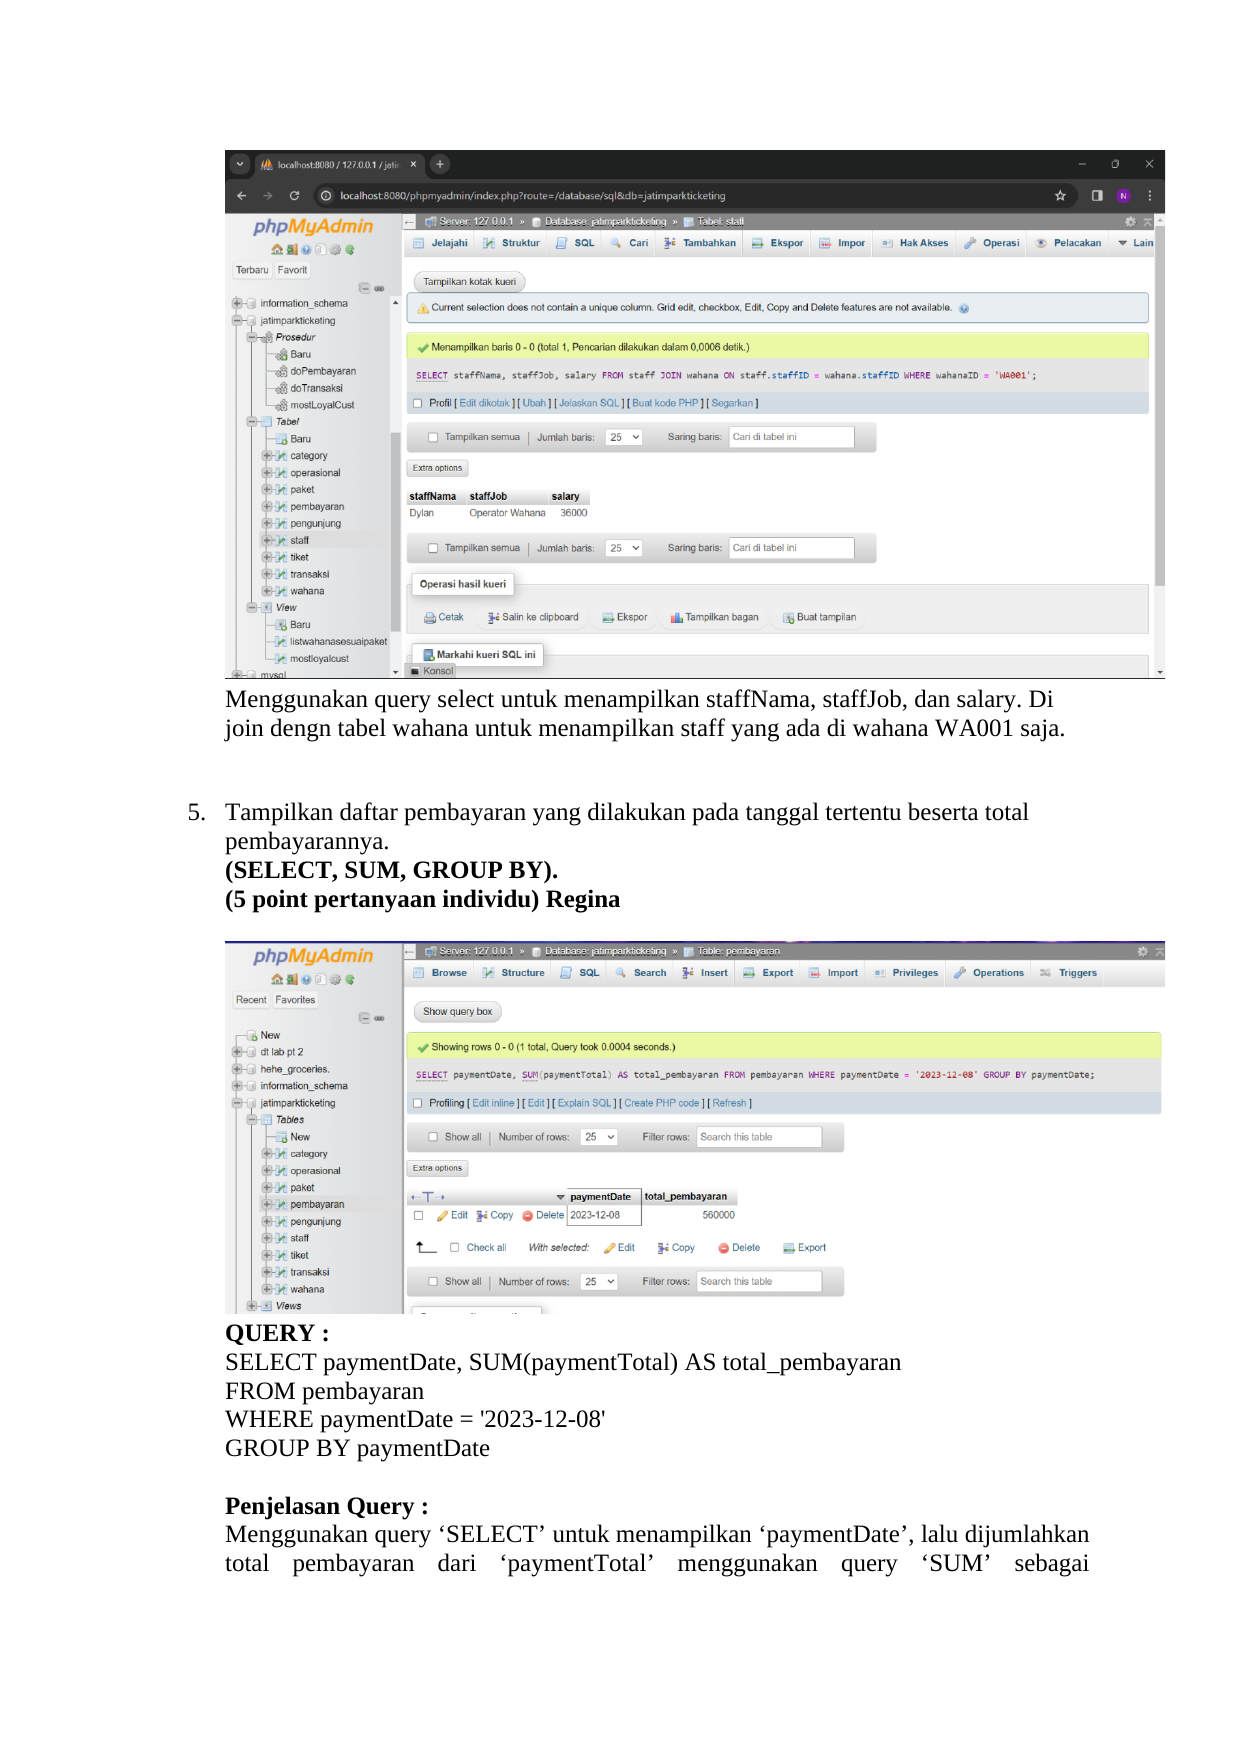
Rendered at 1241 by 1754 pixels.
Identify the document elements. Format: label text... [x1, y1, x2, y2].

text SELECT paymentDate, SUM(paymentTotal) AS total_pembayaran [225, 1347, 1090, 1376]
text FROM pembayaran [225, 1376, 1090, 1404]
picture [225, 941, 1166, 1314]
text QUERY : [225, 1318, 1090, 1347]
text WHERE paymentDate = '2023-12-08' [225, 1404, 1090, 1433]
list Tampilkan daftar pembayaran yang dilakukan pada tanggal tertentu beserta total pembayarannya. [187, 797, 1090, 855]
text Penjelasan Query : [225, 1491, 1090, 1519]
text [225, 1519, 1090, 1577]
text Menggunakan query select untuk menampilkan staffNama, staffJob, dan salary. Di join dengn tabel wahana untuk menampilkan staff yang ada di wahana WA001 saja. [225, 684, 1090, 741]
text GROUP BY paymentDate [225, 1433, 1090, 1462]
picture [225, 150, 1166, 679]
text (5 point pertanyaan individu) Regina [225, 884, 1090, 912]
text (SELECT, SUM, GROUP BY). [225, 855, 1090, 884]
